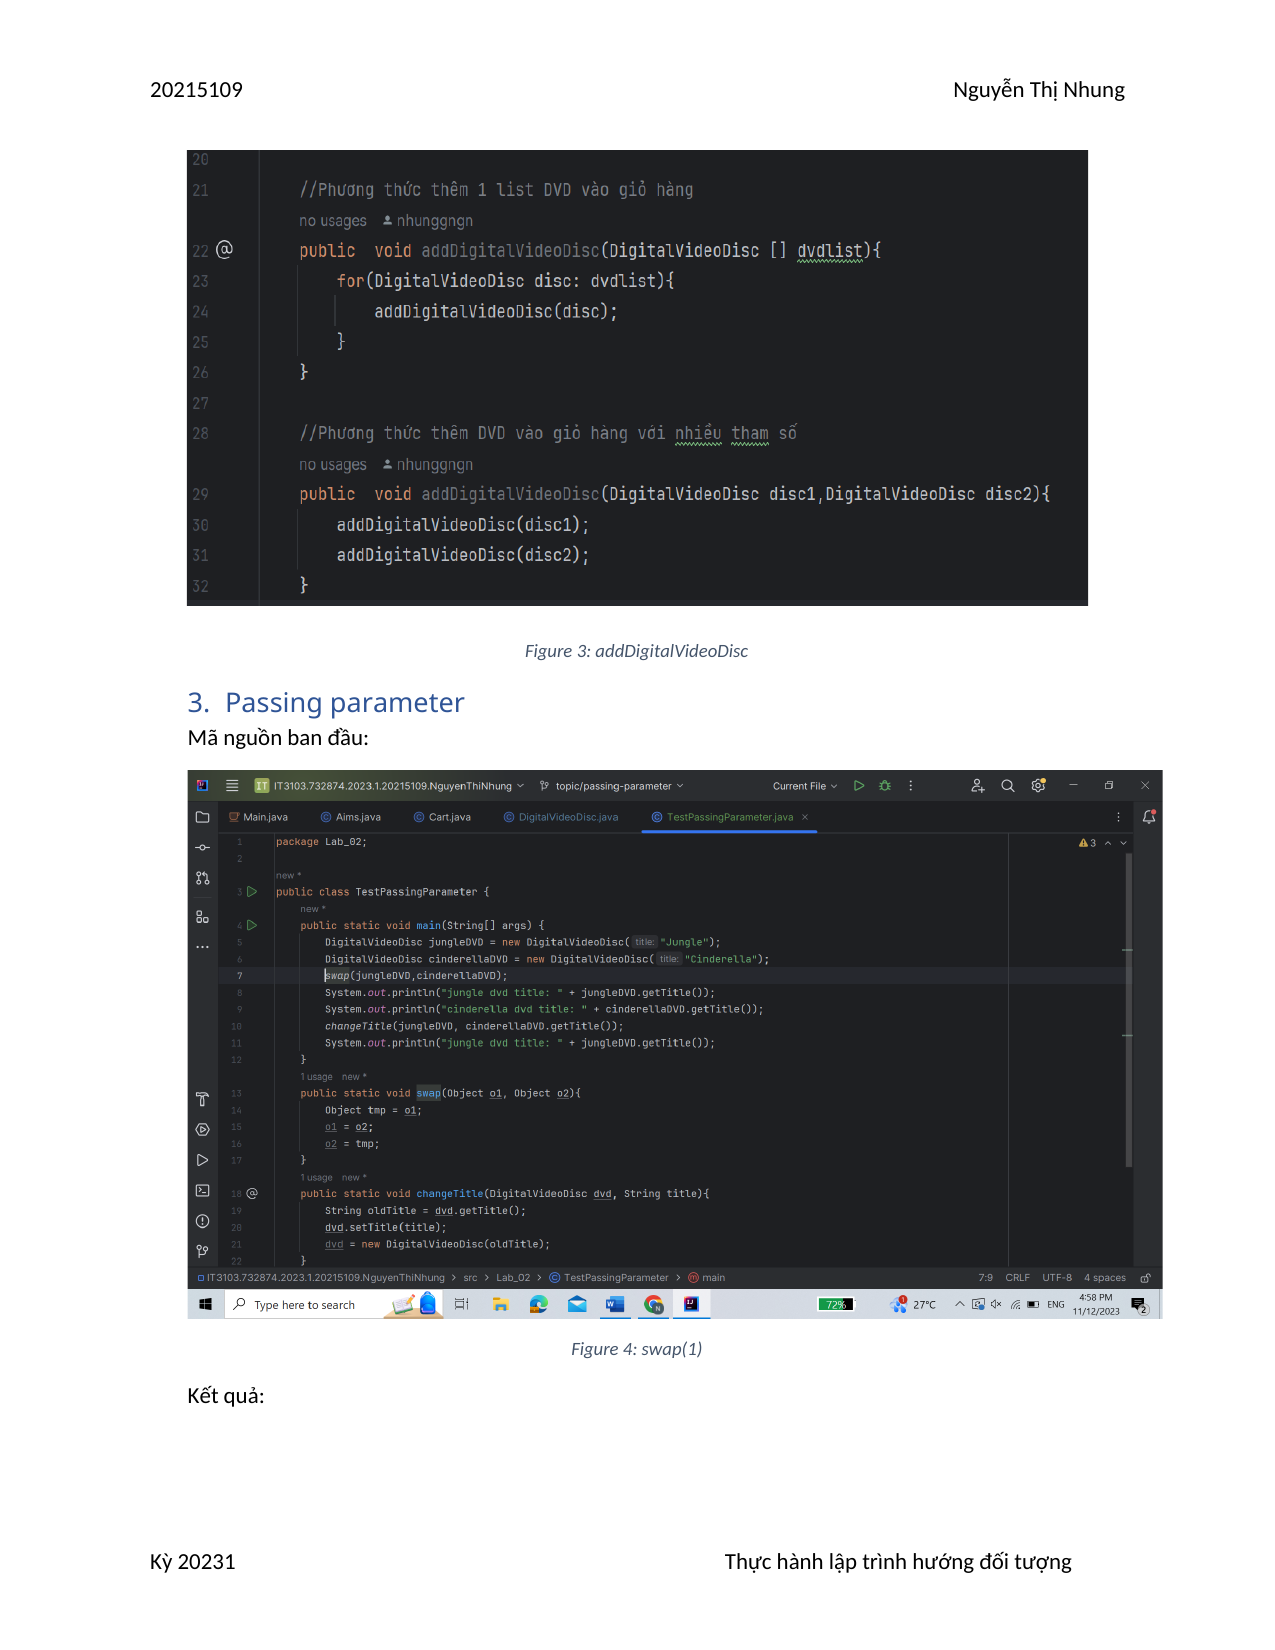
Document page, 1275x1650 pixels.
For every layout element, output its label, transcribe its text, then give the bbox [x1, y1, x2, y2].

picture [186, 150, 1089, 606]
text Mã nguồn ban đầu: [187, 723, 1125, 751]
subtitle Passing parameter [187, 683, 1125, 720]
text Kết quả: [187, 1381, 1125, 1409]
picture [187, 770, 1163, 1319]
